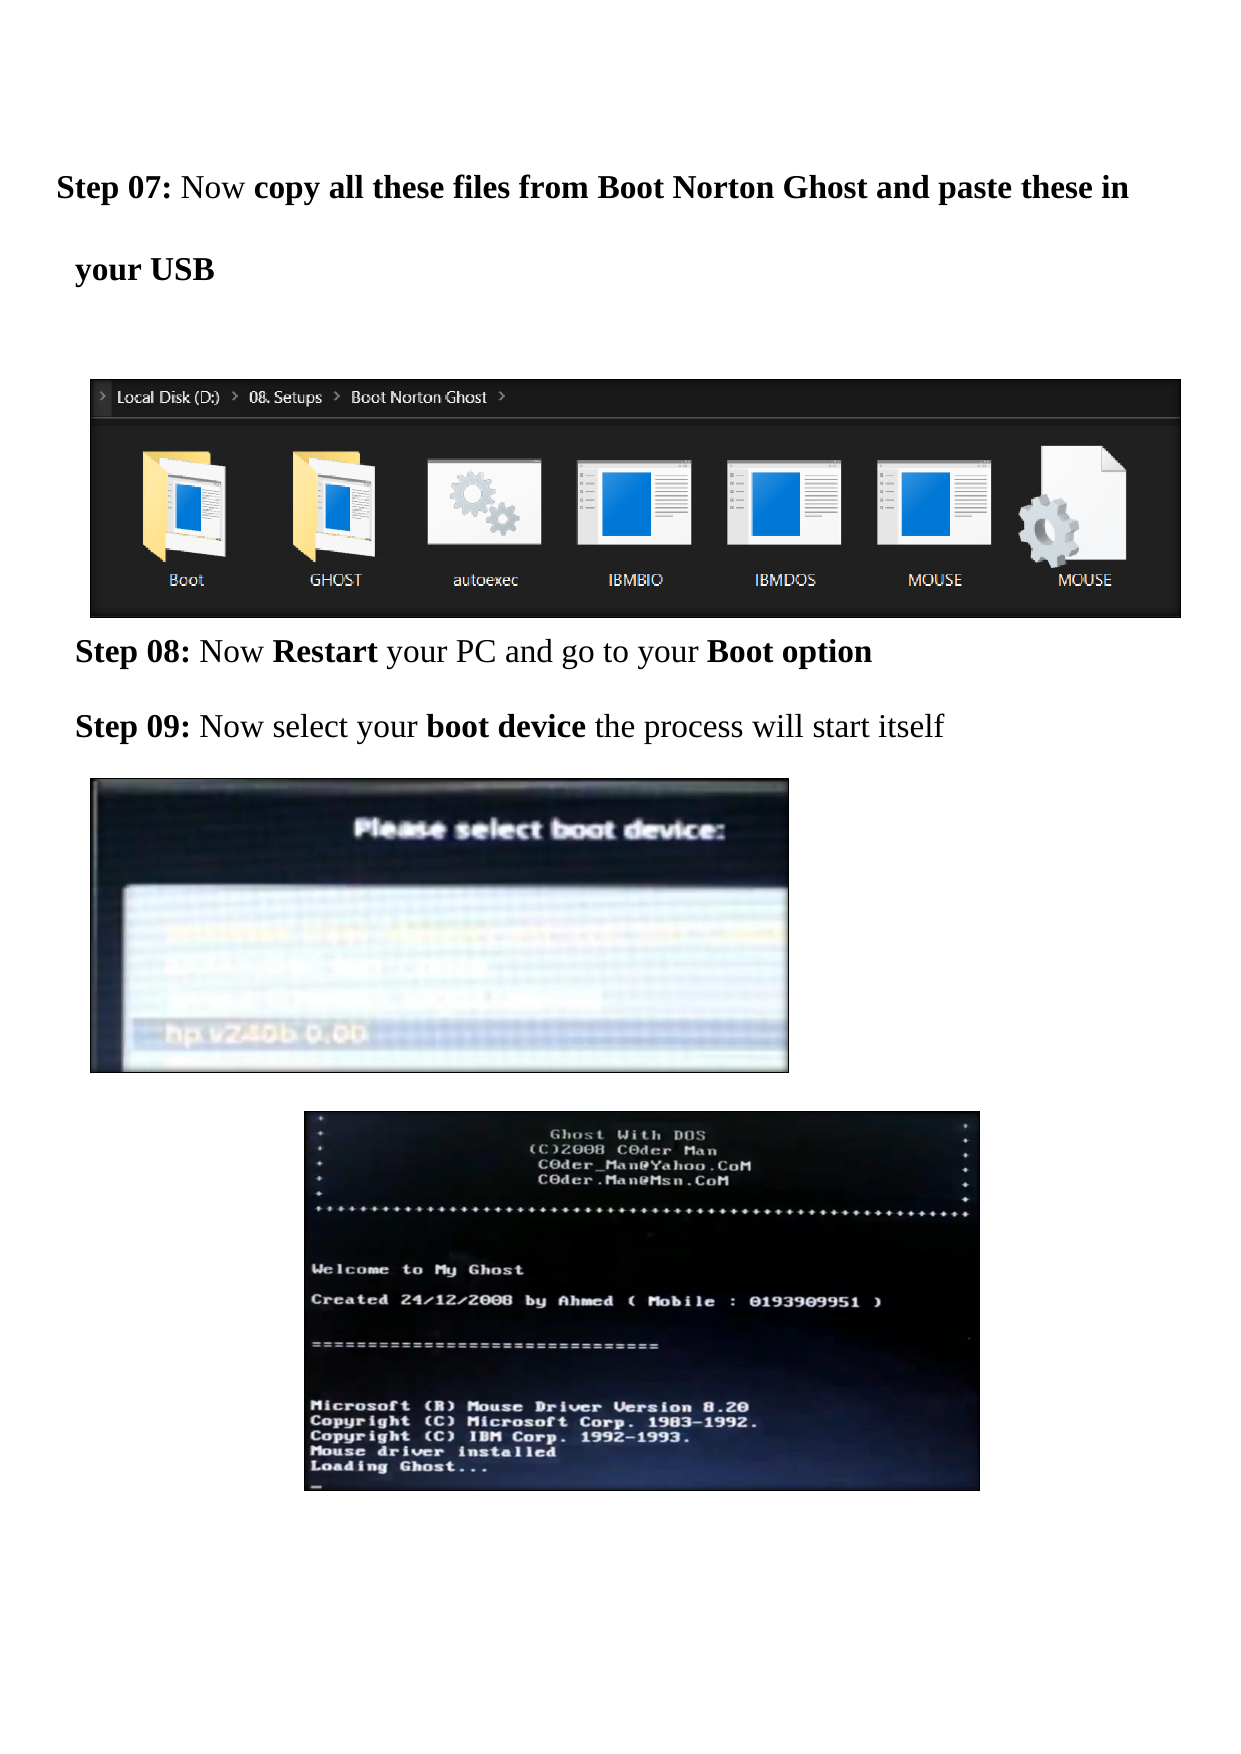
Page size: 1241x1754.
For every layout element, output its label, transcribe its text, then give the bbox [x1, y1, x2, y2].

picture [91, 779, 788, 1072]
text your USB [75, 249, 1228, 287]
picture [305, 1112, 979, 1490]
text Step 09: Now select your boot device the process will start itself [75, 706, 1228, 744]
text Step 07: Now copy all these files from Boot Norton Ghost and paste these in [56, 167, 1228, 206]
text Step 08: Now Restart your PC and go to your Boot option [75, 361, 1228, 670]
